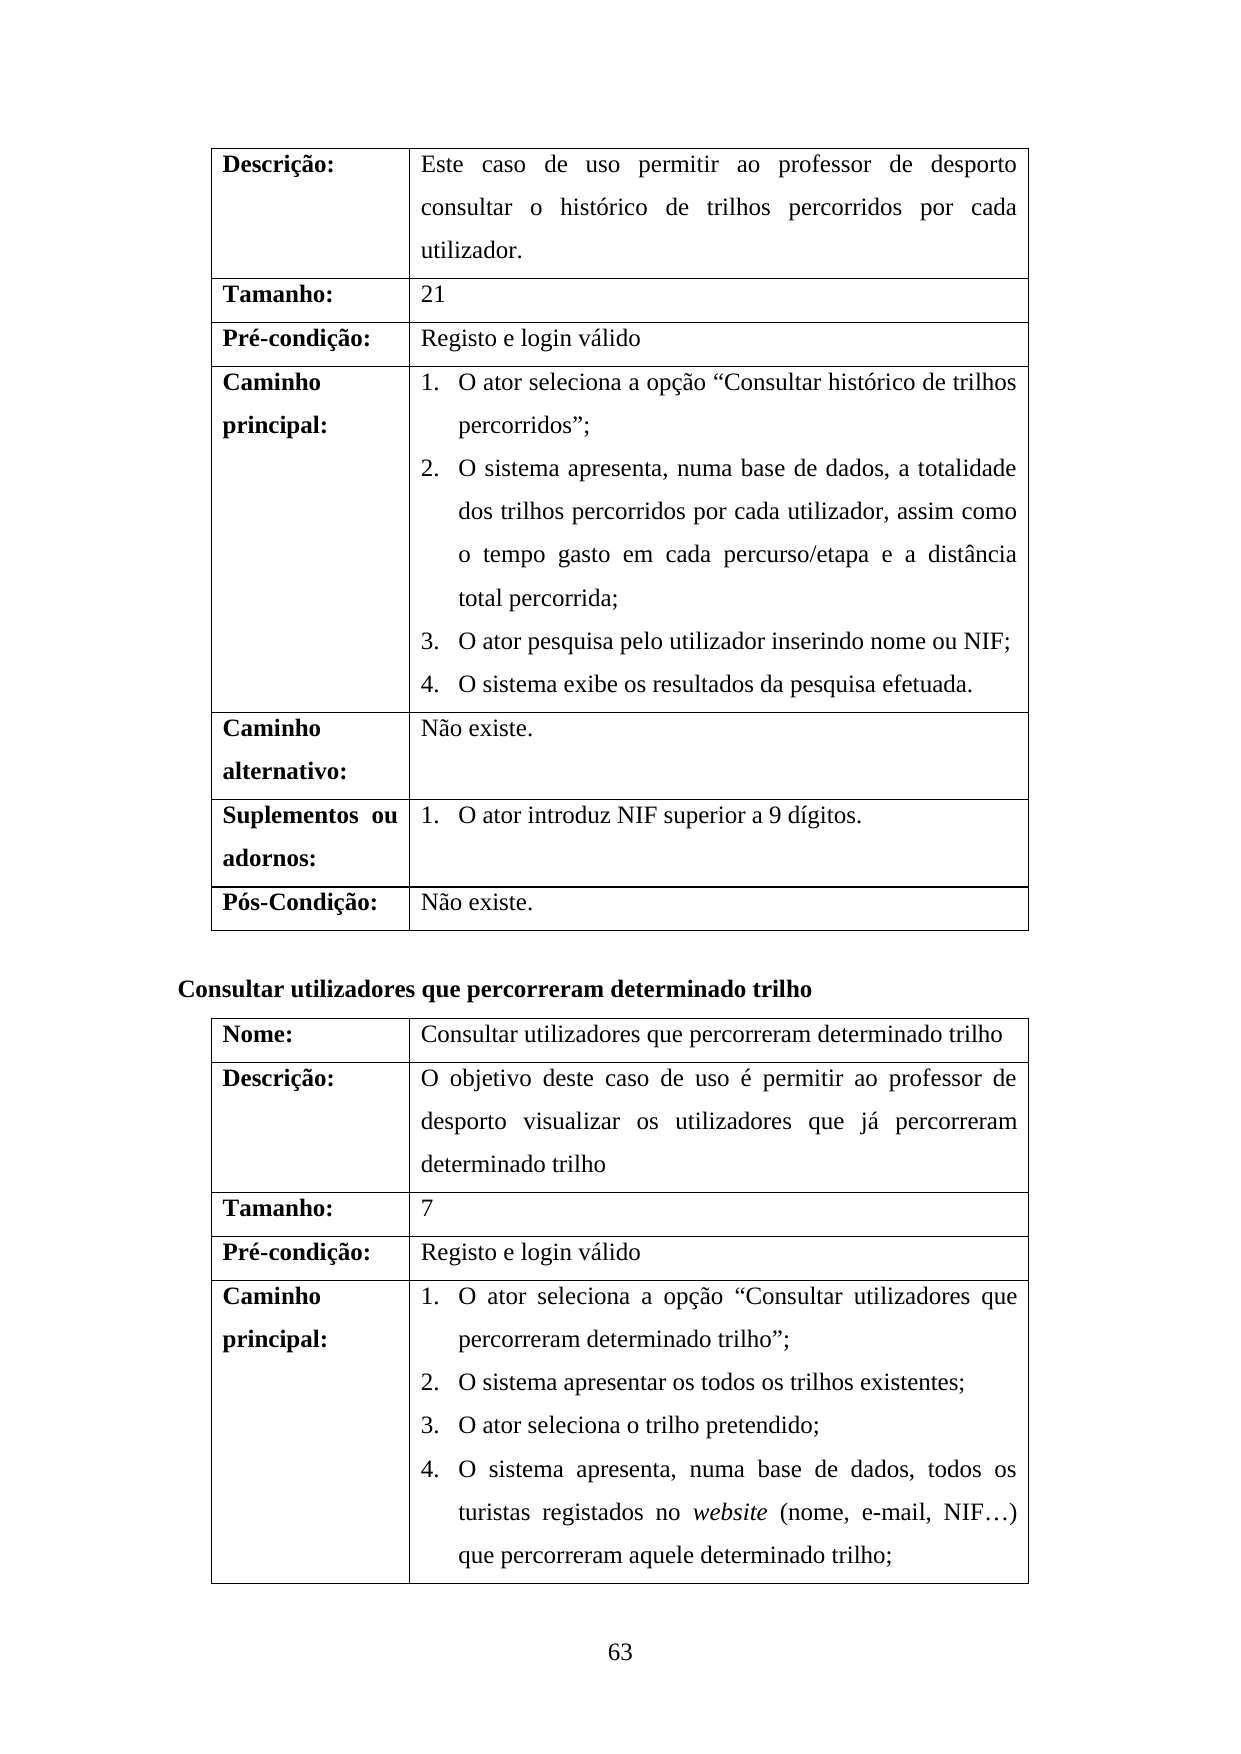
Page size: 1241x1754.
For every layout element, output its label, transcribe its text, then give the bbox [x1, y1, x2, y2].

text Consultar utilizadores que percorreram determinado trilho [177, 974, 1063, 1003]
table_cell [410, 1281, 1028, 1583]
table_cell Registo e login válido [410, 1237, 1028, 1280]
table_cell Descrição: [212, 149, 409, 278]
table_cell Suplementos ou adornos: [212, 800, 409, 886]
table_cell O ator introduz NIF superior a 9 dígitos. [410, 800, 1028, 886]
table_cell Descrição: [212, 1063, 409, 1192]
table_cell Tamanho: [212, 279, 409, 322]
table_cell Pré-condição: [212, 1237, 409, 1280]
table_header Nome: [212, 1019, 409, 1062]
table_cell Caminho principal: [212, 1281, 409, 1583]
table_cell 7 [410, 1193, 1028, 1236]
table_cell Caminho principal: [212, 367, 409, 712]
table_cell O ator seleciona a opção “Consultar histórico de trilhos percorridos”; O sistema apresenta, numa base de dados, a totalidade dos trilhos percorridos por cada utilizador, assim como o tempo gasto em cada percurso/etapa e a distância total percorrida; O ator pesquisa pelo utilizador inserindo nome ou NIF; O sistema exibe os resultados da pesquisa efetuada. [410, 367, 1028, 712]
table_header Consultar utilizadores que percorreram determinado trilho [410, 1019, 1028, 1062]
table_cell Registo e login válido [410, 323, 1028, 366]
table_cell Tamanho: [212, 1193, 409, 1236]
table_cell Este caso de uso permitir ao professor de desporto consultar o histórico de trilhos percorridos por cada utilizador. [410, 149, 1028, 278]
table_cell 21 [410, 279, 1028, 322]
table_cell Não existe. [410, 888, 1028, 930]
table_cell Não existe. [410, 713, 1028, 799]
table_cell Pós-Condição: [212, 888, 409, 930]
table_cell Caminho alternativo: [212, 713, 409, 799]
table_cell O objetivo deste caso de uso é permitir ao professor de desporto visualizar os utilizadores que já percorreram determinado trilho [410, 1063, 1028, 1192]
table_cell Pré-condição: [212, 323, 409, 366]
